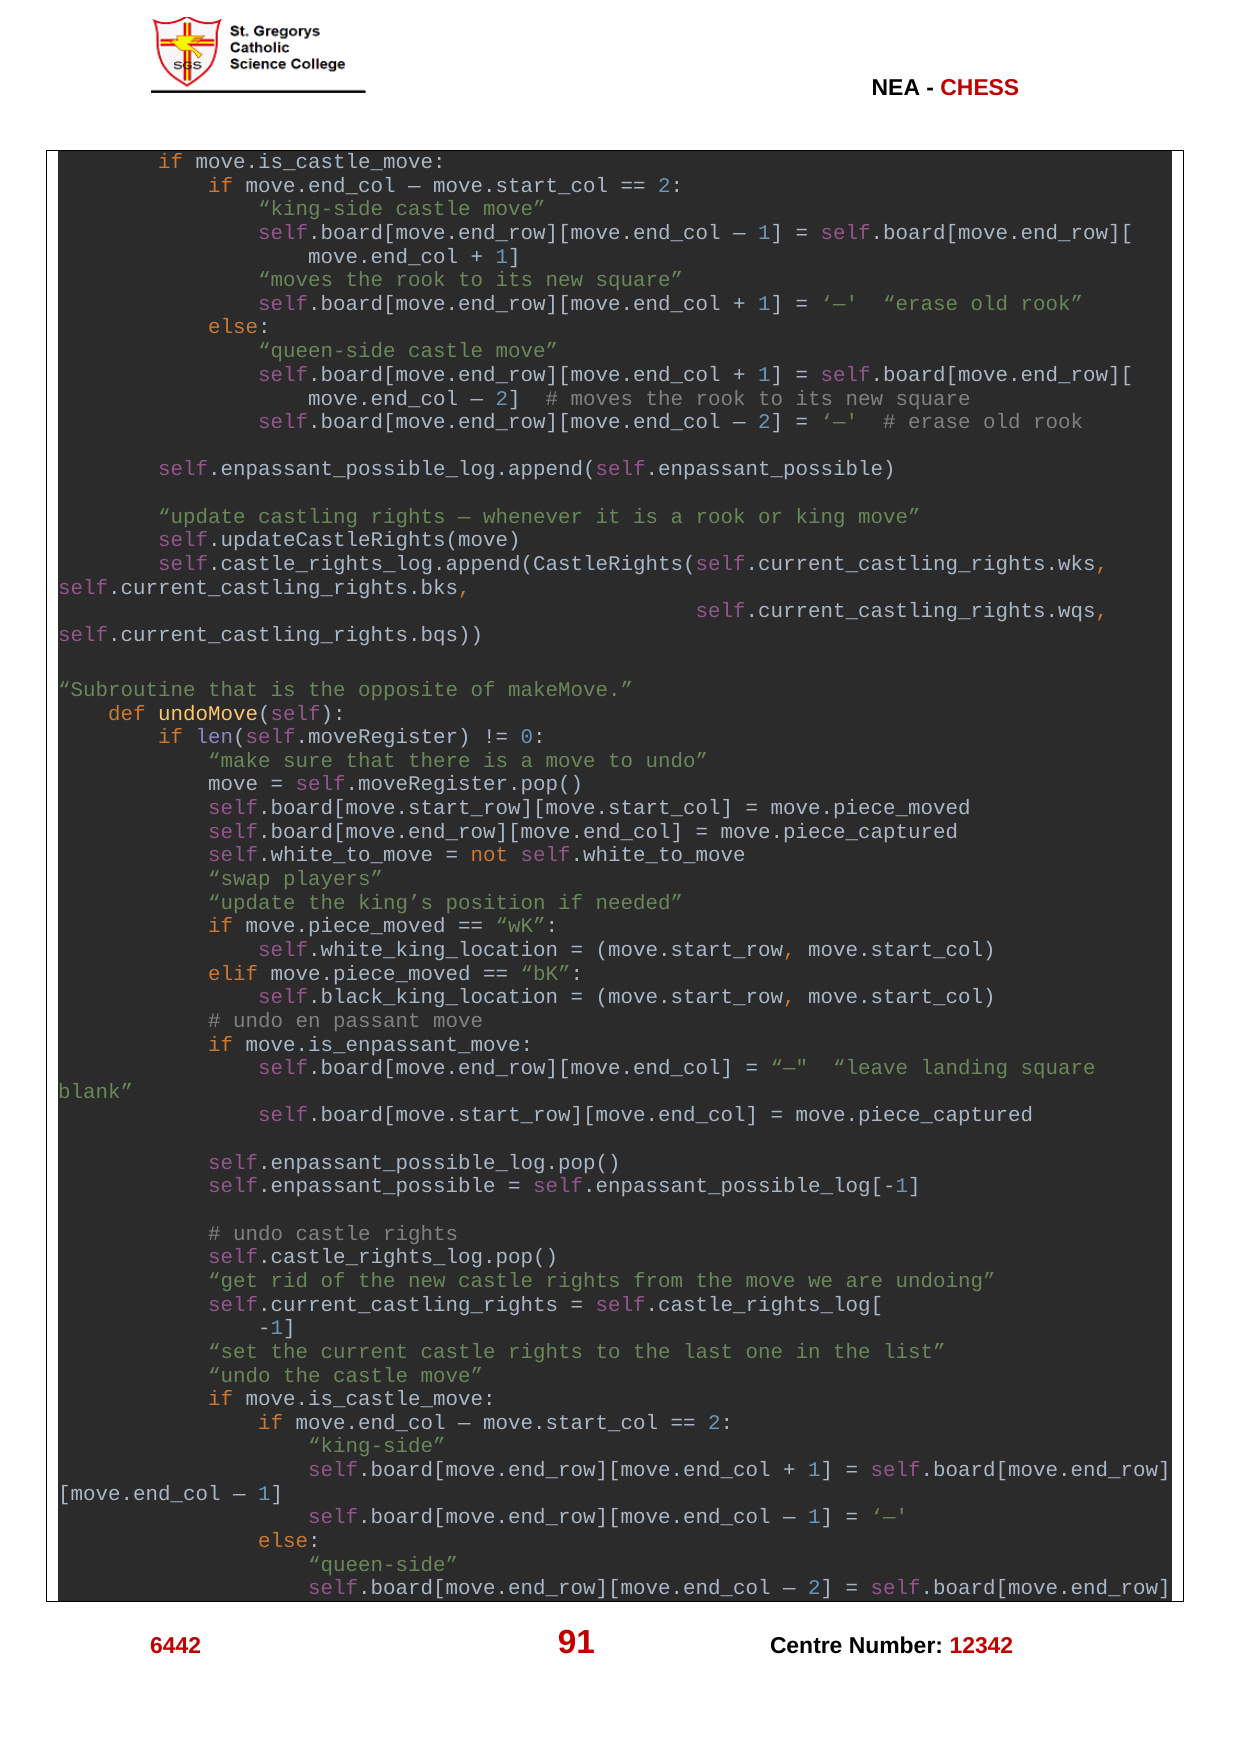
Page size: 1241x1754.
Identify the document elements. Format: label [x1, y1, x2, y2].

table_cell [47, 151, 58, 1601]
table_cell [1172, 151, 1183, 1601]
picture [151, 17, 369, 96]
